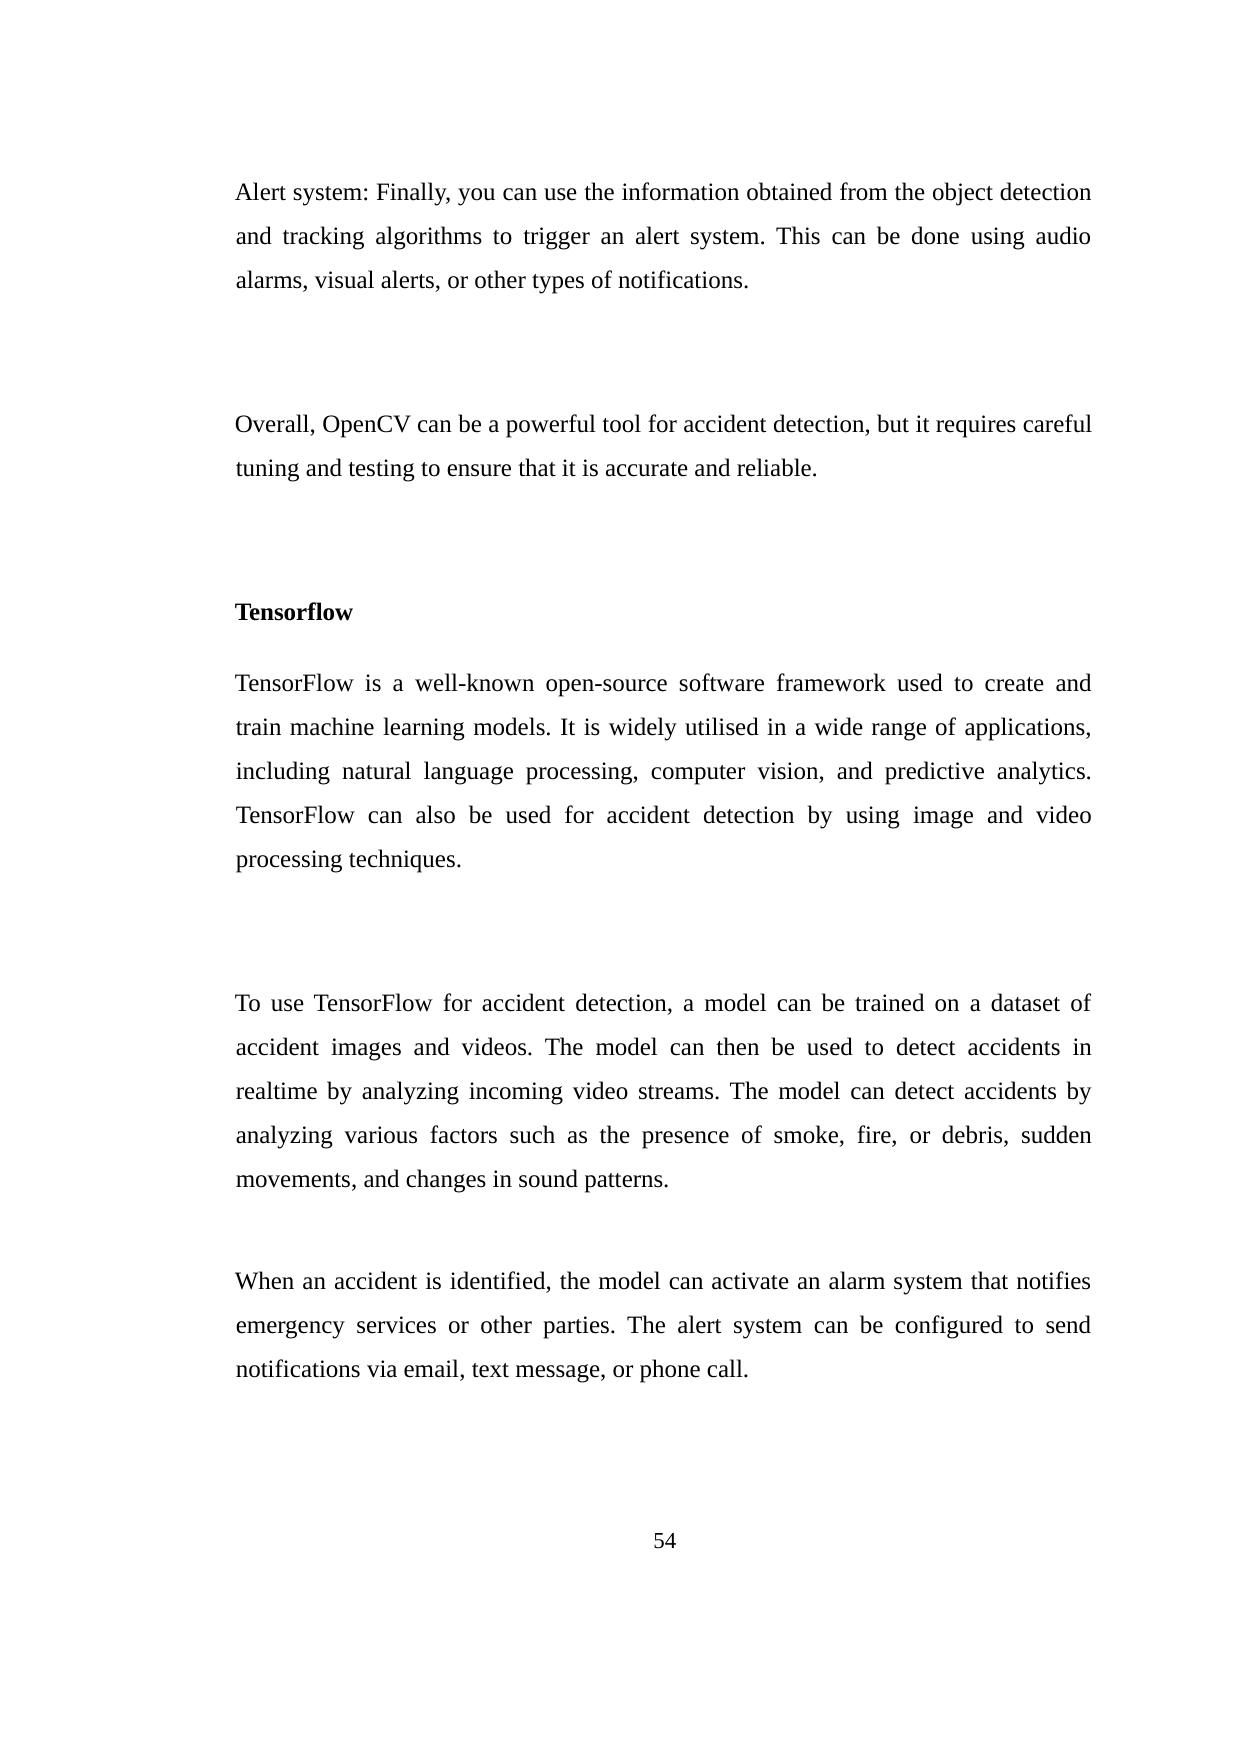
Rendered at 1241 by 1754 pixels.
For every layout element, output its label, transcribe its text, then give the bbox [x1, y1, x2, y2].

text Alert system: Finally, you can use the information obtained from the object detection and tracking algorithms to trigger an alert system. This can be done using audio alarms, visual alerts, or other types of notifications. [234, 177, 1093, 294]
subtitle Tensorflow [234, 597, 992, 626]
text Overall, OpenCV can be a powerful tool for accident detection, but it requires careful tuning and testing to ensure that it is accurate and reliable. [234, 409, 1093, 481]
text To use TensorFlow for accident detection, a model can be trained on a dataset of accident images and videos. The model can then be used to detect accidents in realtime by analyzing incoming video streams. The model can detect accidents by analyzing various factors such as the presence of smoke, fire, or debris, sudden movements, and changes in sound patterns. [234, 988, 1093, 1192]
text When an accident is identified, the model can activate an alarm system that notifies emergency services or other parties. The alert system can be configured to send notifications via email, text message, or phone call. [234, 1266, 1093, 1383]
text TensorFlow is a well-known open-source software framework used to create and train machine learning models. It is widely utilised in a wide range of applications, including natural language processing, computer vision, and predictive analytics. TensorFlow can also be used for accident detection by using image and video processing techniques. [234, 668, 1093, 873]
